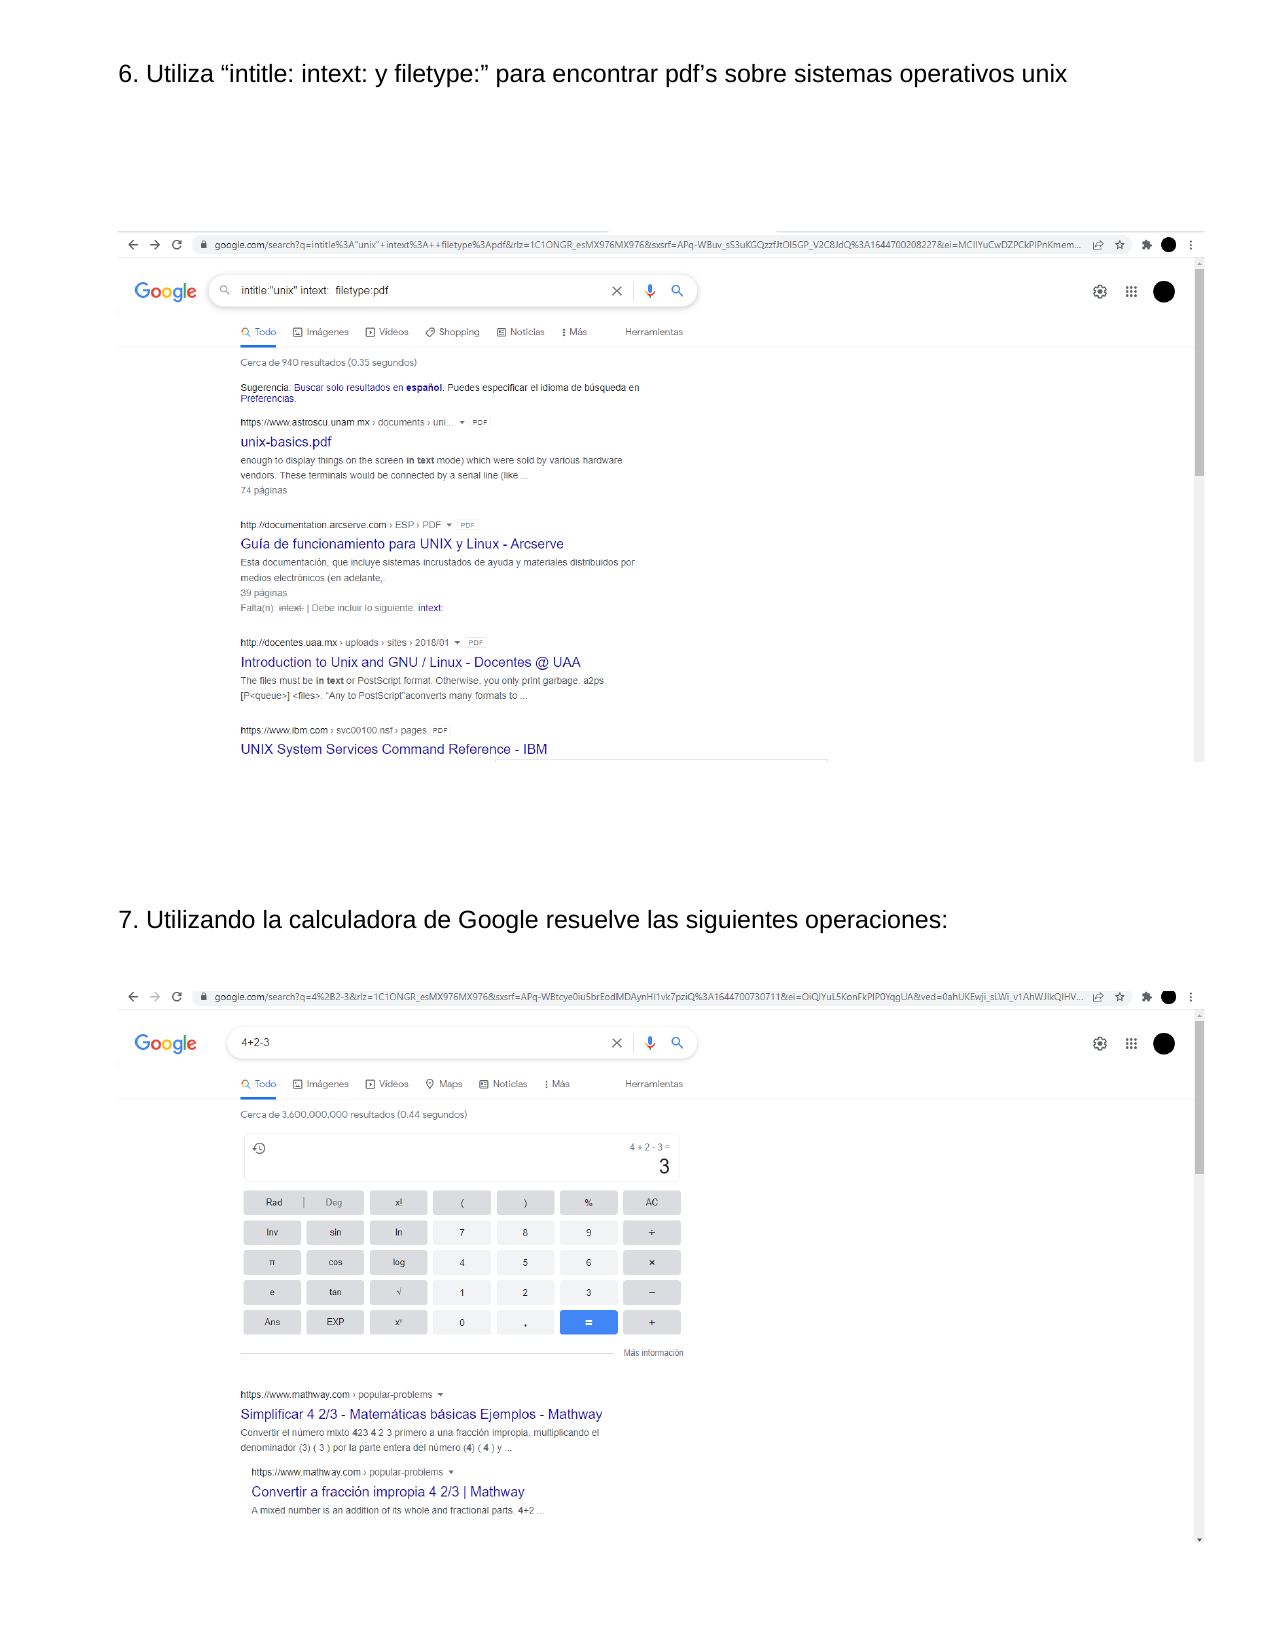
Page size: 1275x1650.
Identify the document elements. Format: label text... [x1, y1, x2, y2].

text 7. Utilizando la calculadora de Google resuelve las siguientes operaciones: [118, 905, 1205, 934]
picture [118, 991, 1205, 1542]
text 6. Utiliza “intitle: intext: y filetype:” para encontrar pdf’s sobre sistemas operativos unix [118, 59, 1205, 88]
picture [118, 231, 1205, 762]
